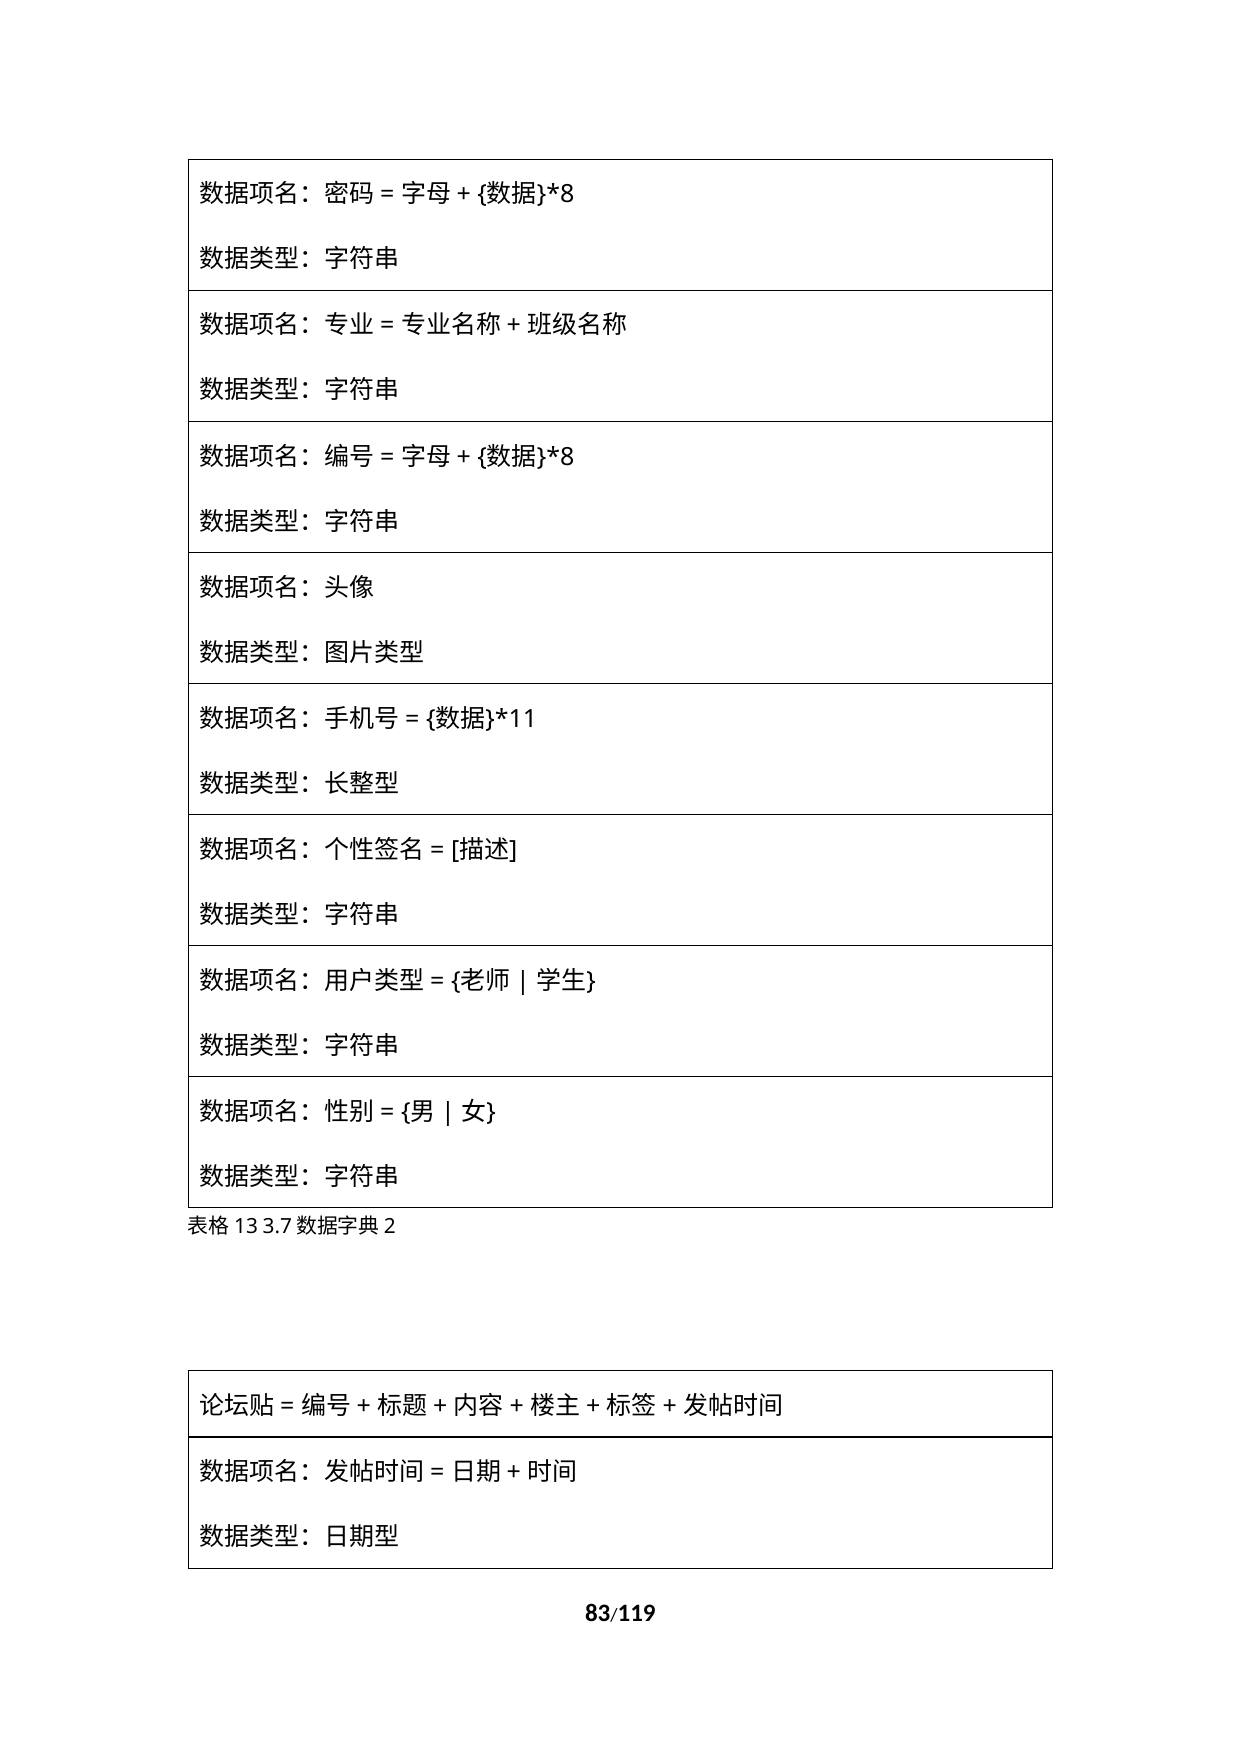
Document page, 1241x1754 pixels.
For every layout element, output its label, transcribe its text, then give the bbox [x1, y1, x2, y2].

table_cell 数据项名：专业 = 专业名称 + 班级名称 数据类型：字符串 [189, 291, 1052, 421]
table_header 论坛贴 = 编号 + 标题 + 内容 + 楼主 + 标签 + 发帖时间 [189, 1371, 1052, 1436]
text 表格 13 3.7数据字典2 [187, 1208, 1053, 1240]
table_cell 数据项名：密码 = 字母 + {数据}*8 数据类型：字符串 [189, 160, 1052, 289]
table_cell 数据项名：个性签名 = [描述] 数据类型：字符串 [189, 815, 1052, 945]
table_cell 数据项名：编号 = 字母 + {数据}*8 数据类型：字符串 [189, 422, 1052, 552]
table_cell 数据项名：性别 = {男 | 女} 数据类型：字符串 [189, 1077, 1052, 1207]
table_cell 数据项名：手机号 = {数据}*11 数据类型：长整型 [189, 684, 1052, 814]
table_cell 数据项名：发帖时间 = 日期 + 时间 数据类型：日期型 [189, 1438, 1052, 1567]
table_cell 数据项名：头像 数据类型：图片类型 [189, 553, 1052, 683]
table_cell 数据项名：用户类型 = {老师 | 学生} 数据类型：字符串 [189, 946, 1052, 1076]
